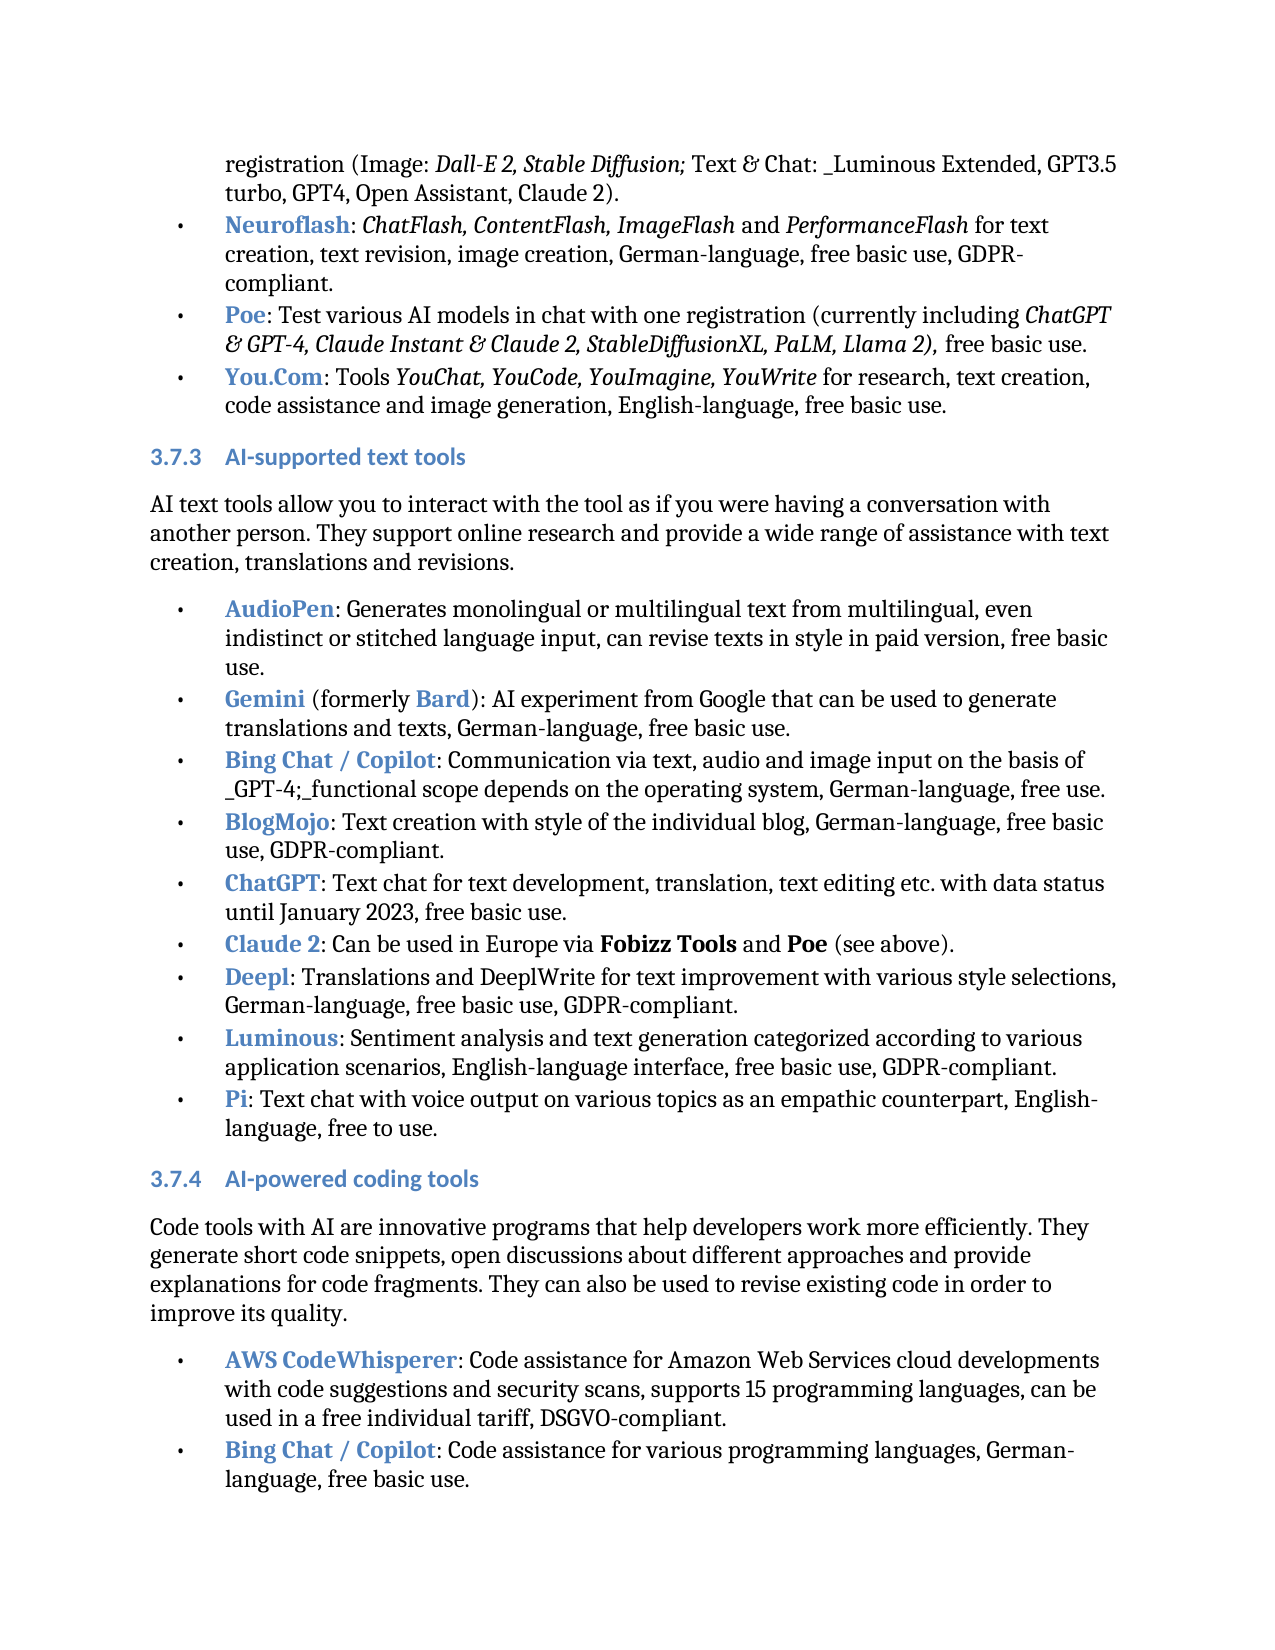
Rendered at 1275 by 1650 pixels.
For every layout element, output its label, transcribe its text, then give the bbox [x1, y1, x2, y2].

list Luminous: Sentiment analysis and text generation categorized according to various application scenarios, English-language interface, free basic use, GDPR-compliant. [175, 1024, 1125, 1081]
list Bing Chat / Copilot: Communication via text, audio and image input on the basis of _GPT-4;_functional scope depends on the operating system, German-language, free use. [175, 746, 1125, 804]
list Bing Chat / Copilot: Code assistance for various programming languages, German-language, free basic use. [175, 1436, 1125, 1494]
subtitle 3.7.3 AI-supported text tools [150, 441, 1125, 471]
subtitle 3.7.4 AI-powered coding tools [150, 1163, 1125, 1194]
text Code tools with AI are innovative programs that help developers work more efficiently. They generate short code snippets, open discussions about different approaches and provide explanations for code fragments. They can also be used to revise existing code in order to improve its quality. [150, 1213, 1125, 1328]
list AudioPen: Generates monolingual or multilingual text from multilingual, even indistinct or stitched language input, can revise texts in style in paid version, free basic use. [175, 595, 1125, 681]
list Deepl: Translations and DeeplWrite for text improvement with various style selections, German-language, free basic use, GDPR-compliant. [175, 963, 1125, 1020]
list AWS CodeWhisperer: Code assistance for Amazon Web Services cloud developments with code suggestions and security scans, supports 15 programming languages, can be used in a free individual tariff, DSGVO-compliant. [175, 1346, 1125, 1433]
list Claude 2: Can be used in Europe via Fobizz Tools and Poe (see above). [175, 930, 1125, 959]
list Pi: Text chat with voice output on various topics as an empathic counterpart, English-language, free to use. [175, 1085, 1125, 1143]
list Gemini (formerly Bard): AI experiment from Google that can be used to generate translations and texts, German-language, free basic use. [175, 685, 1125, 743]
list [175, 150, 1125, 207]
text AI text tools allow you to interact with the tool as if you were having a conversation with another person. They support online research and provide a wide range of assistance with text creation, translations and revisions. [150, 490, 1125, 576]
list Poe: Test various AI models in chat with one registration (currently including ChatGPT & GPT-4, Claude Instant & Claude 2, StableDiffusionXL, PaLM, Llama 2), free basic use. [175, 301, 1125, 359]
list You.Com: Tools YouChat, YouCode, YouImagine, YouWrite for research, text creation, code assistance and image generation, English-language, free basic use. [175, 362, 1125, 420]
list ChatGPT: Text chat for text development, translation, text editing etc. with data status until January 2023, free basic use. [175, 869, 1125, 926]
list Neuroflash: ChatFlash, ContentFlash, ImageFlash and PerformanceFlash for text creation, text revision, image creation, German-language, free basic use, GDPR-compliant. [175, 211, 1125, 297]
list BlogMojo: Text creation with style of the individual blog, German-language, free basic use, GDPR-compliant. [175, 808, 1125, 865]
